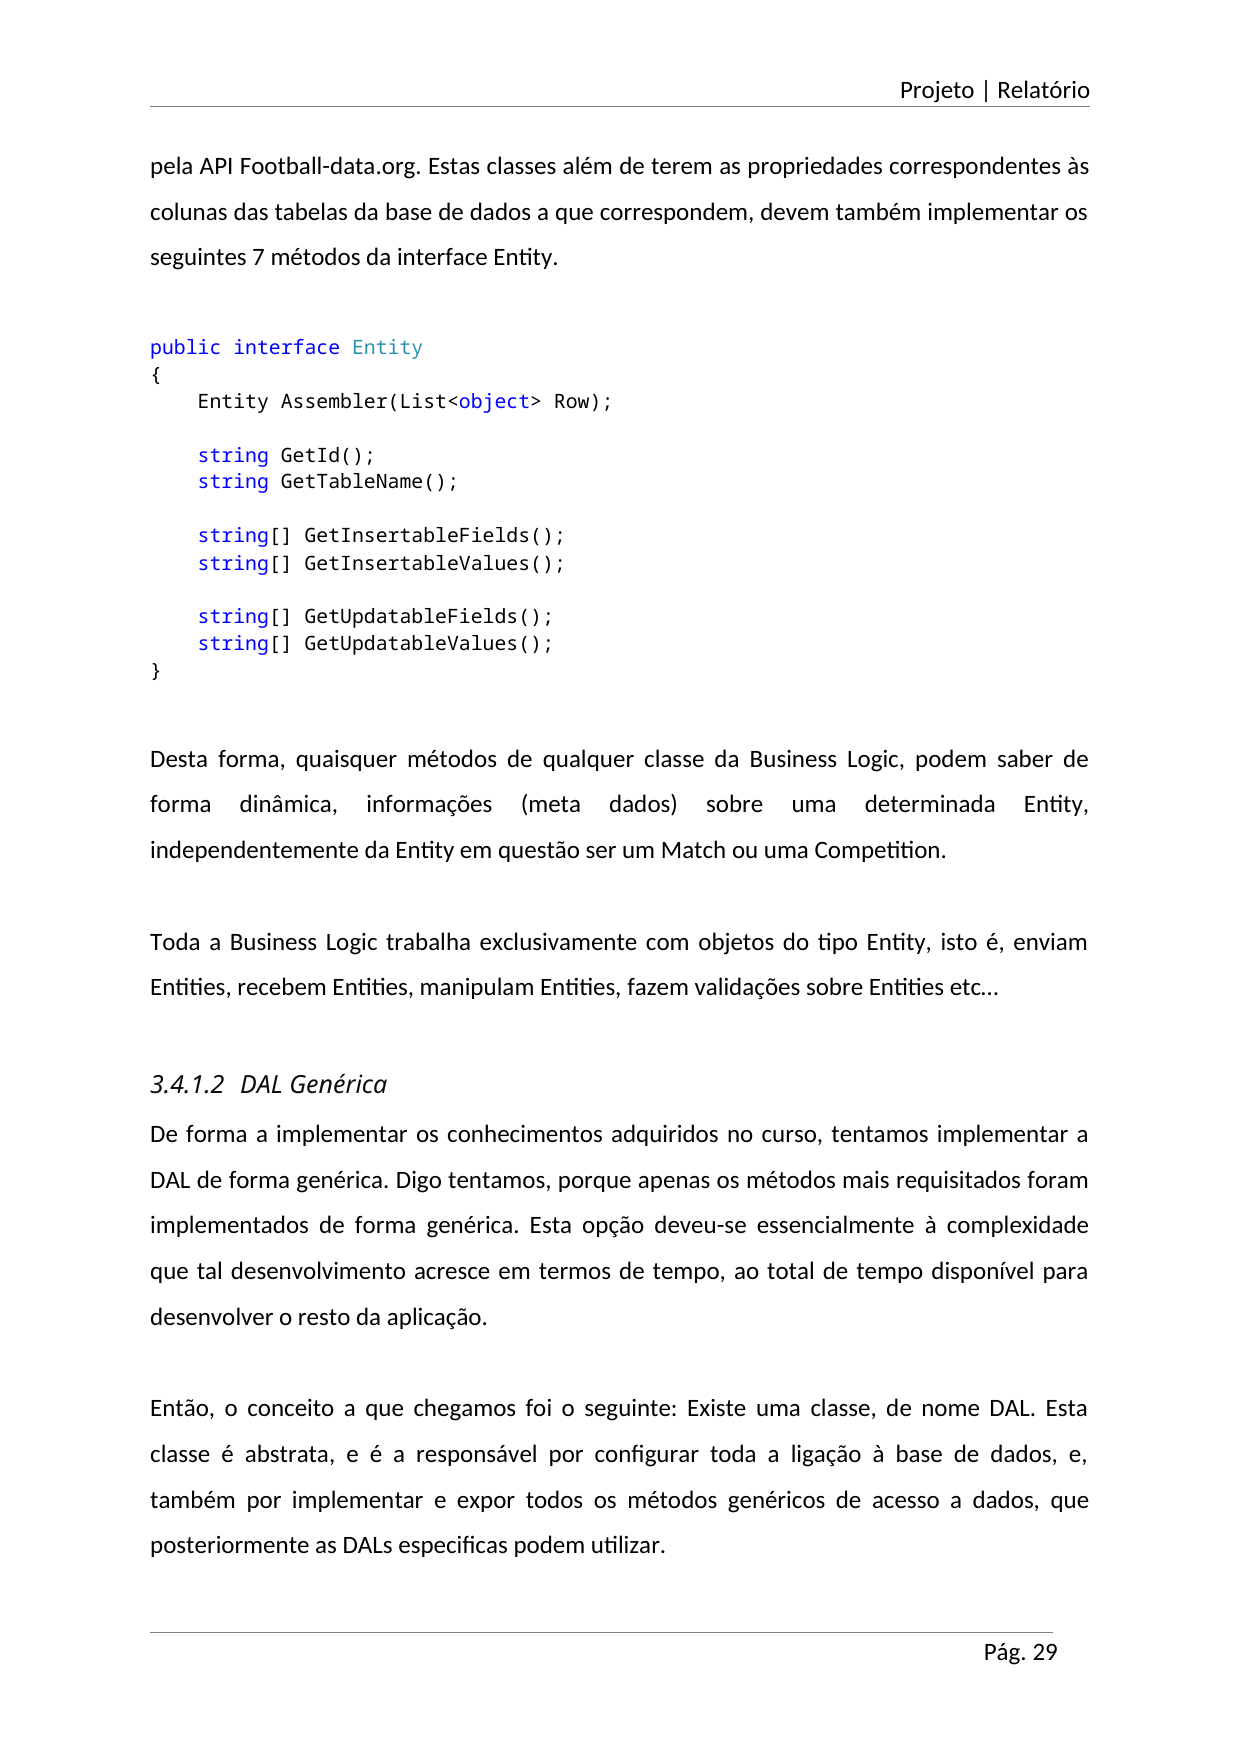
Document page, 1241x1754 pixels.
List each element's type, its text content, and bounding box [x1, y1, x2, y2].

text Desta forma, quaisquer métodos de qualquer classe da Business Logic, podem saber de forma dinâmica, informações (meta dados) sobre uma determinada Entity, independentemente da Entity em questão ser um Match ou uma Competition. [150, 743, 1090, 865]
text string[] GetInsertableValues(); [150, 549, 1090, 576]
text Então, o conceito a que chegamos foi o seguinte: Existe uma classe, de nome DAL. Esta classe é abstrata, e é a responsável por configurar toda a ligação à base de dados, e, também por implementar e expor todos os métodos genéricos de acesso a dados, que posteriormente as DALs especificas podem utilizar. [150, 1392, 1090, 1560]
text string[] GetInsertableFields(); [150, 522, 1090, 549]
text string[] GetUpdatableValues(); [150, 630, 1090, 657]
text } [150, 657, 1090, 684]
subtitle DAL Genérica [150, 1067, 1090, 1101]
text string[] GetUpdatableFields(); [150, 603, 1090, 630]
text { [150, 360, 1090, 387]
text public interface Entity [150, 333, 1090, 360]
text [150, 150, 1090, 272]
text De forma a implementar os conhecimentos adquiridos no curso, tentamos implementar a DAL de forma genérica. Digo tentamos, porque apenas os métodos mais requisitados foram implementados de forma genérica. Esta opção deveu-se essencialmente à complexidade que tal desenvolvimento acresce em termos de tempo, ao total de tempo disponível para desenvolver o resto da aplicação. [150, 1118, 1090, 1332]
text string GetId(); [150, 441, 1090, 468]
text Toda a Business Logic trabalha exclusivamente com objetos do tipo Entity, isto é, enviam Entities, recebem Entities, manipulam Entities, fazem validações sobre Entities etc… [150, 926, 1090, 1002]
text string GetTableName(); [150, 468, 1090, 495]
text Entity Assembler(List<object> Row); [150, 387, 1090, 414]
